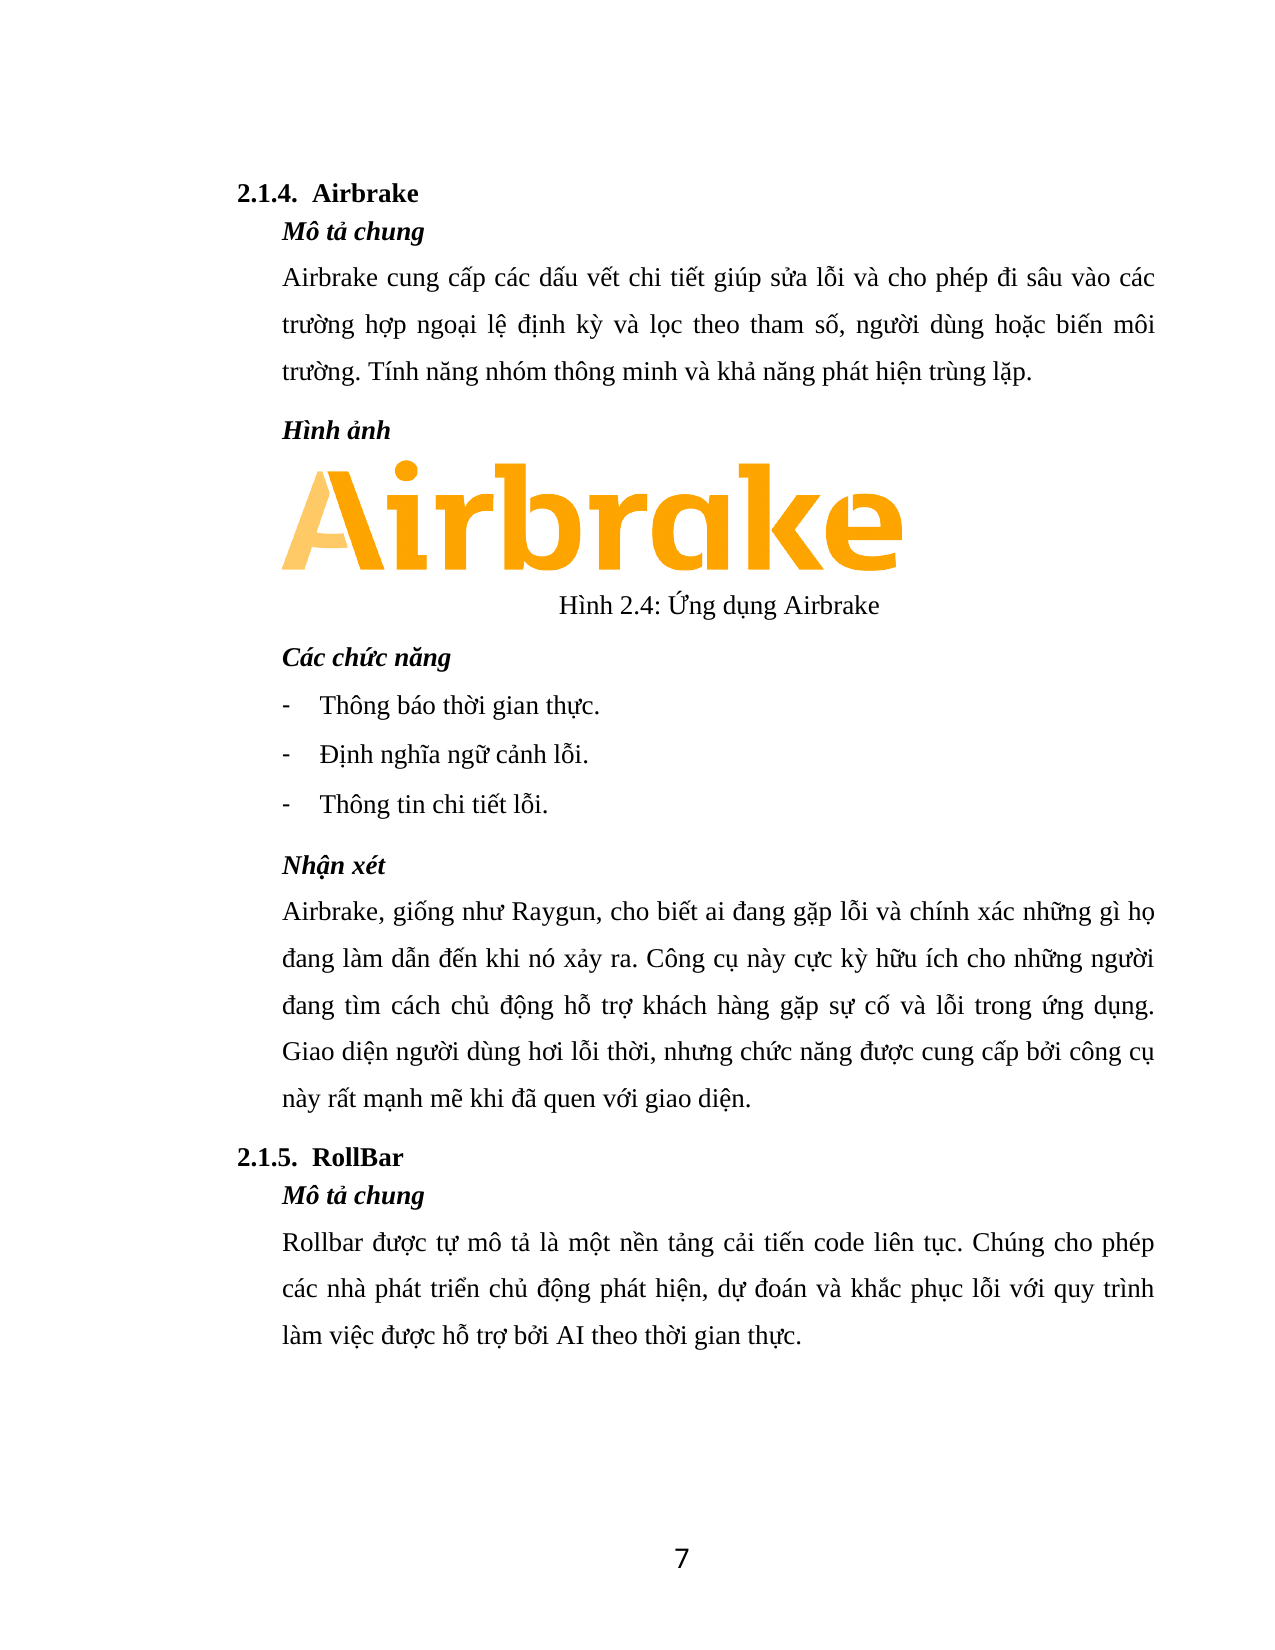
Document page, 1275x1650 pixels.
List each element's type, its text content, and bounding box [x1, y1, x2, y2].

list Thông báo thời gian thực. [282, 688, 1157, 721]
list Thông tin chi tiết lỗi. [282, 787, 1157, 820]
subtitle Nhận xét [282, 849, 1157, 880]
text Airbrake, giống như Raygun, cho biết ai đang gặp lỗi và chính xác những gì họ đang làm dẫn đến khi nó xảy ra. Công cụ này cực kỳ hữu ích cho những người đang tìm cách chủ động hỗ trợ khách hàng gặp sự cố và lỗi trong ứng dụng. Giao diện người dùng hơi lỗi thời, nhưng chức năng được cung cấp bởi công cụ này rất mạnh mẽ khi đã quen với giao diện. [282, 895, 1157, 1113]
subtitle Mô tả chung [282, 215, 1157, 246]
subtitle RollBar [237, 1141, 1157, 1172]
subtitle Hình ảnh [282, 414, 1157, 445]
text Airbrake cung cấp các dấu vết chi tiết giúp sửa lỗi và cho phép đi sâu vào các trường hợp ngoại lệ định kỳ và lọc theo tham số, người dùng hoặc biến môi trường. Tính năng nhóm thông minh và khả năng phát hiện trùng lặp. [282, 262, 1157, 386]
subtitle Airbrake [237, 177, 1157, 208]
subtitle Các chức năng [282, 641, 1157, 672]
text Hình 2.4: Ứng dụng Airbrake [282, 589, 1157, 620]
picture [281, 460, 902, 571]
list Định nghĩa ngữ cảnh lỗi. [282, 737, 1157, 770]
subtitle Mô tả chung [282, 1179, 1157, 1210]
text Rollbar được tự mô tả là một nền tảng cải tiến code liên tục. Chúng cho phép các nhà phát triển chủ động phát hiện, dự đoán và khắc phục lỗi với quy trình làm việc được hỗ trợ bởi AI theo thời gian thực. [282, 1226, 1157, 1350]
